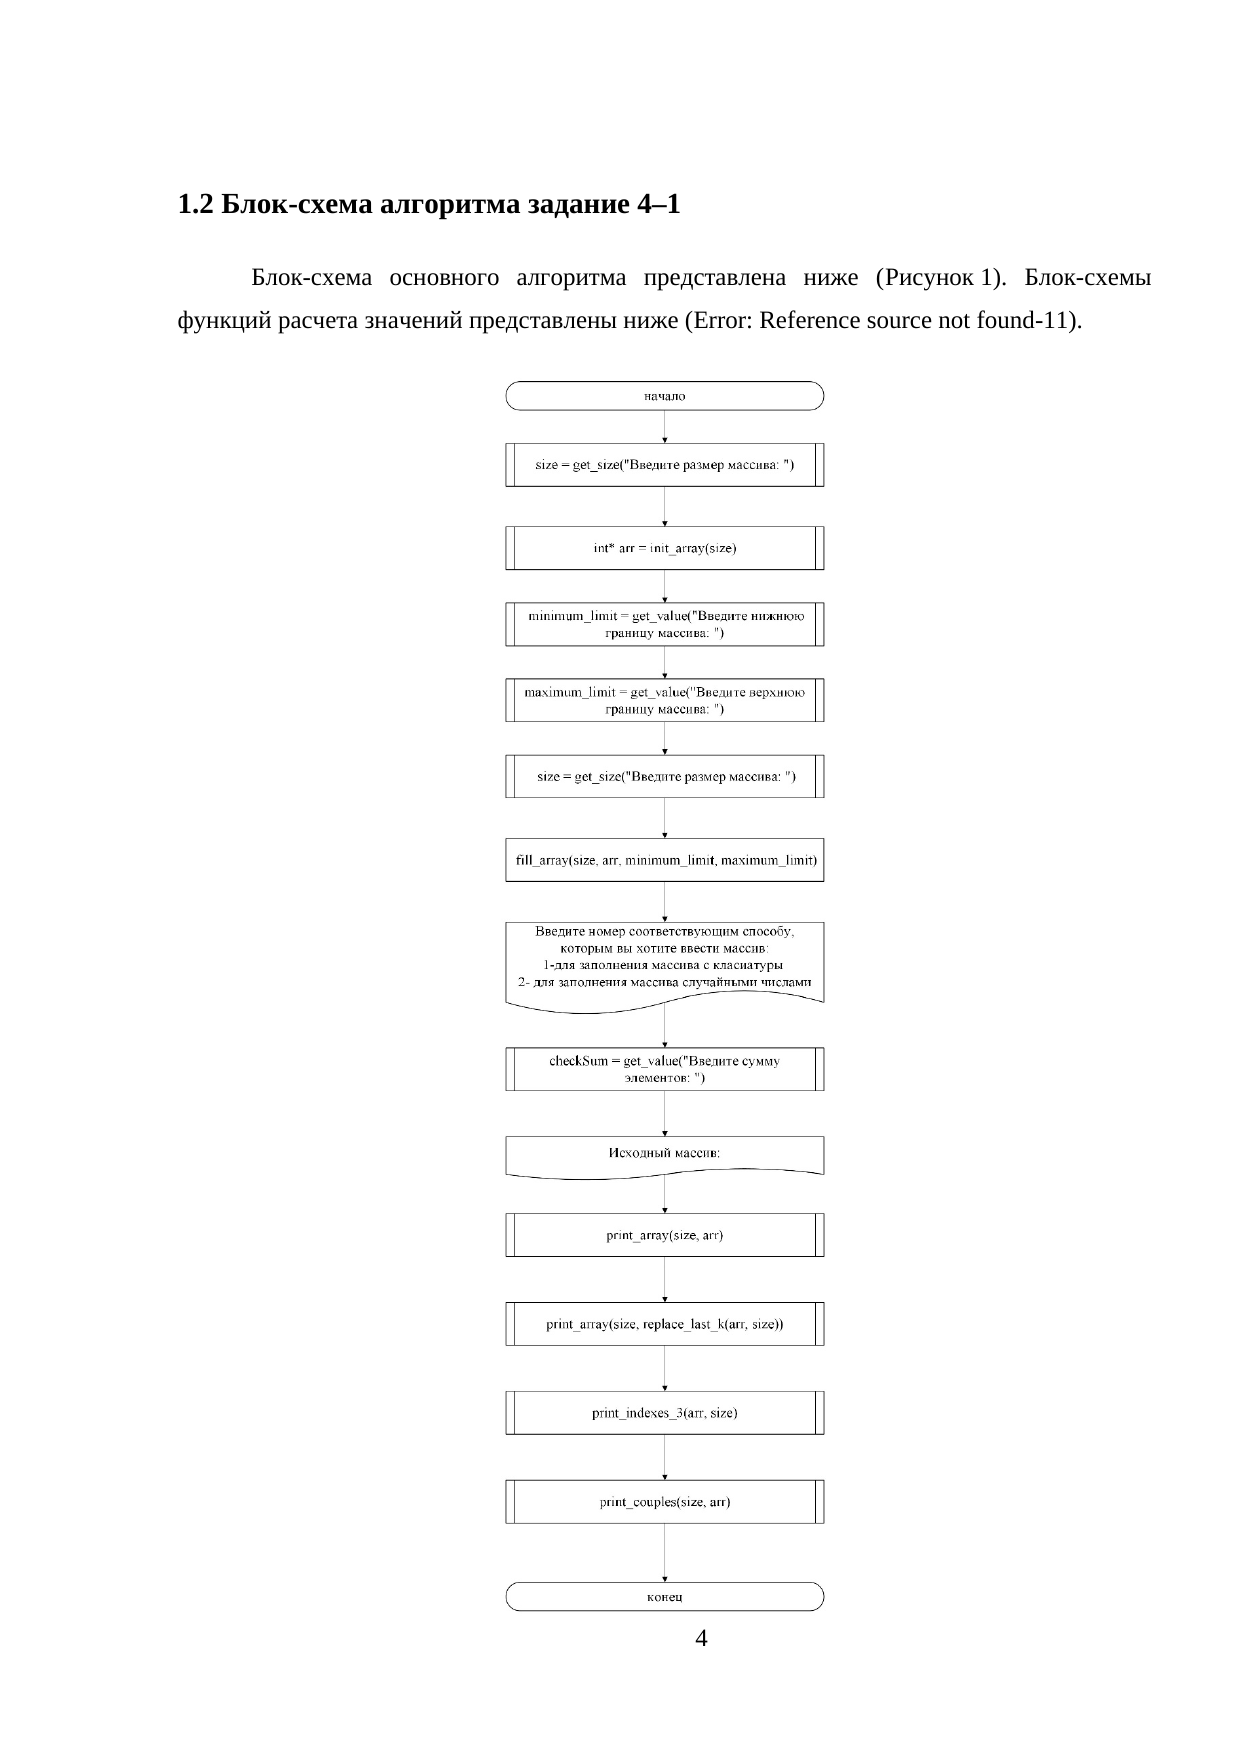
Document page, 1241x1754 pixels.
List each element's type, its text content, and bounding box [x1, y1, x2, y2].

text 1.2 Блок-схема алгоритма задание 4–1 [177, 186, 1152, 220]
picture [500, 377, 829, 1616]
